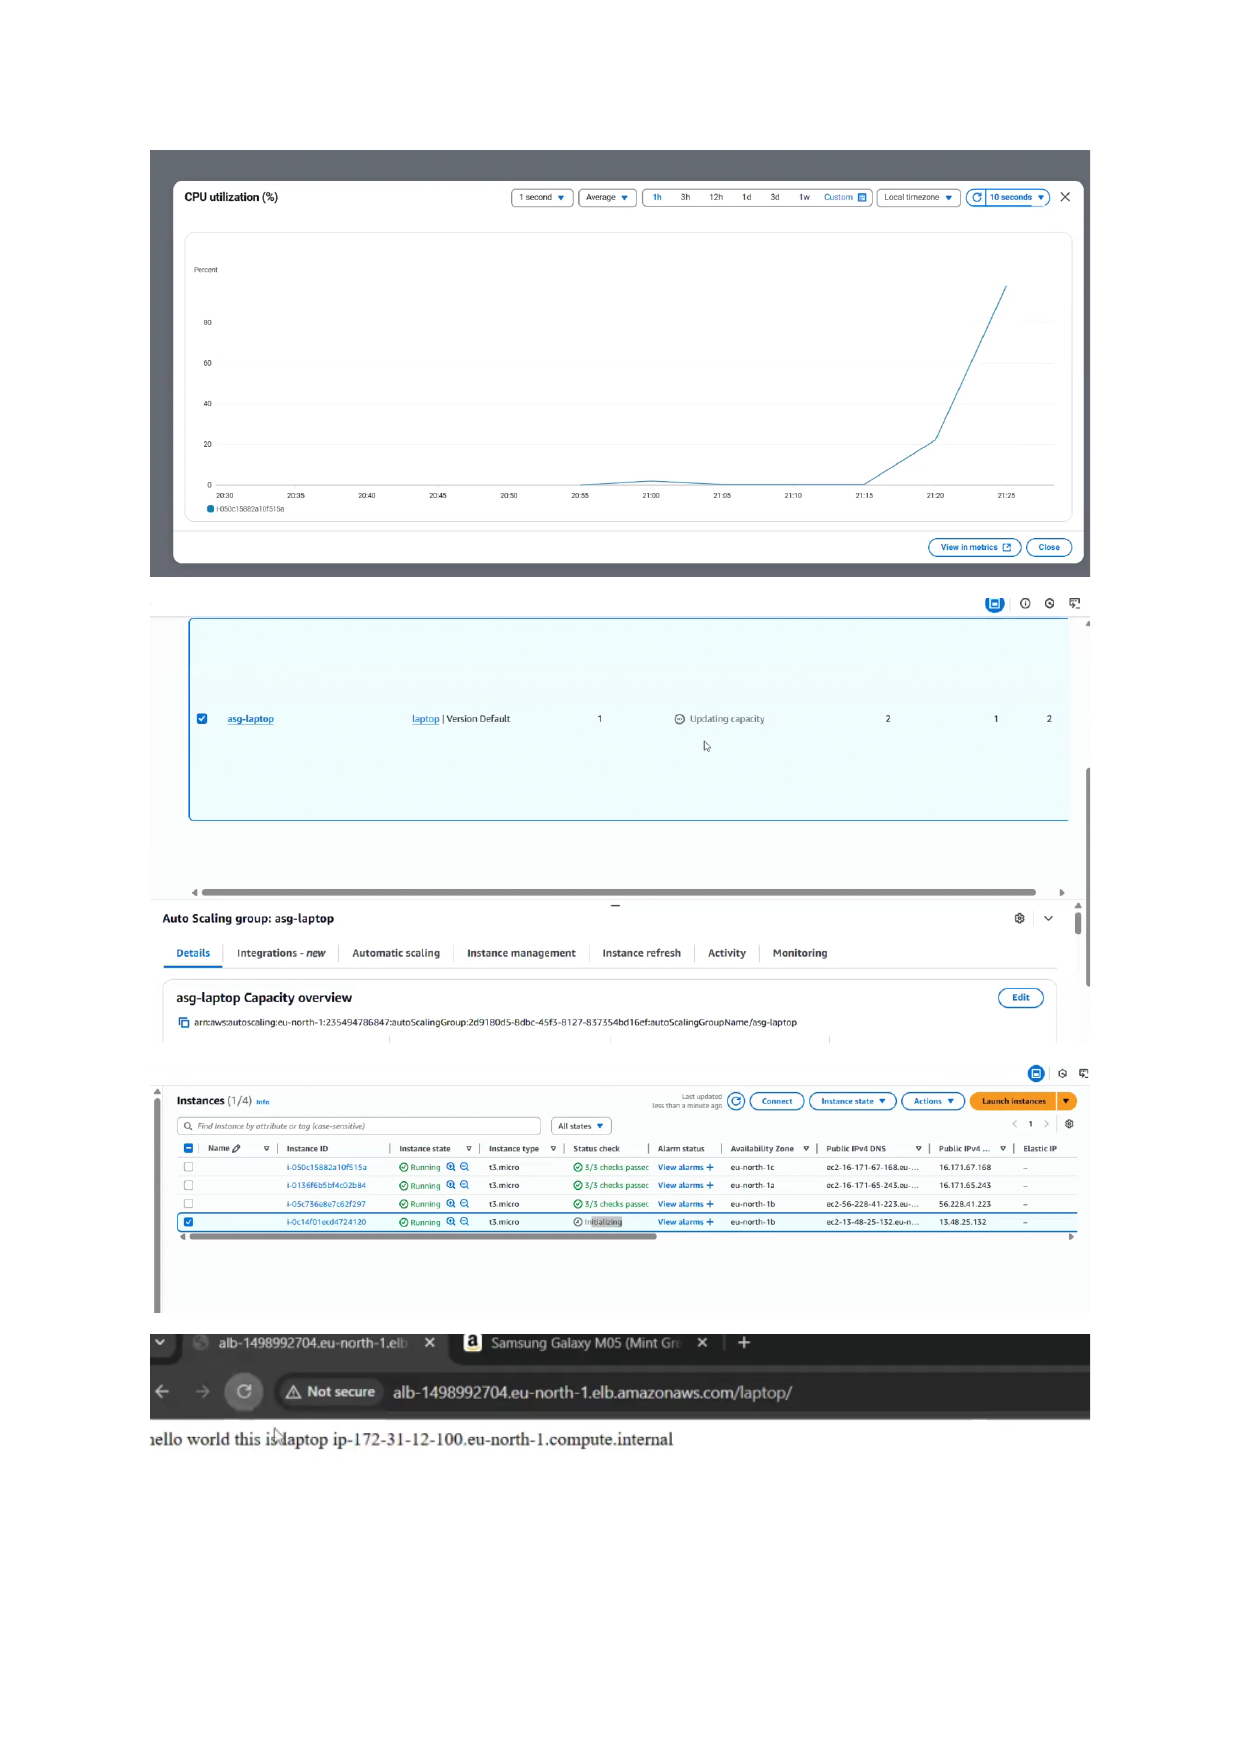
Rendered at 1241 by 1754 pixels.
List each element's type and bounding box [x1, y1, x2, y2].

picture [150, 1334, 1091, 1562]
picture [150, 1064, 1091, 1313]
picture [150, 150, 1091, 577]
picture [150, 598, 1091, 1043]
